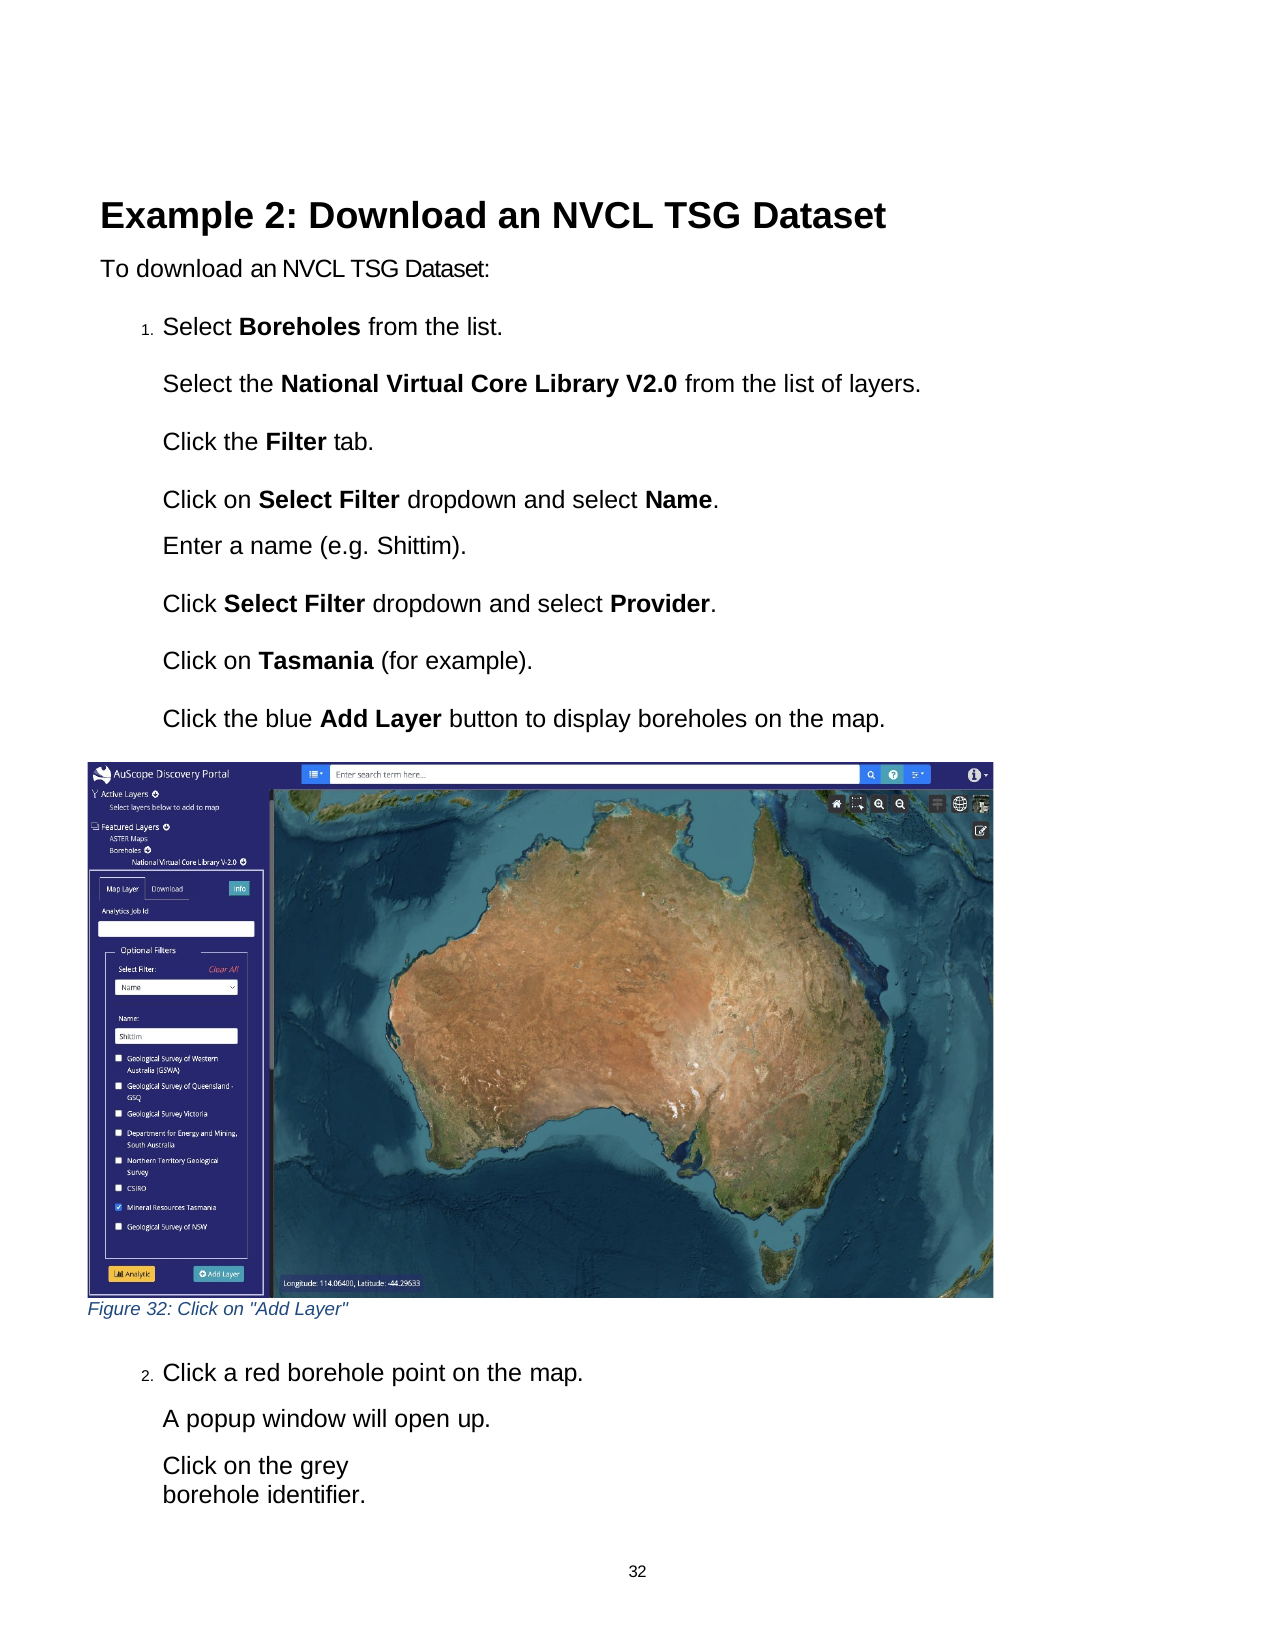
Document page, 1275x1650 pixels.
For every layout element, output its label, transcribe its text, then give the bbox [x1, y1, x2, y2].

text Click on the grey borehole identifier. [162, 1451, 412, 1508]
text Click the blue Add Layer button to display boreholes on the map. [162, 704, 1192, 733]
text Click on Select Filter dropdown and select Name. [162, 485, 1192, 513]
list Click a red borehole point on the map. [141, 1358, 1192, 1387]
text A popup window will open up. [162, 1404, 1192, 1433]
text Click on Tasmania (for example). [162, 646, 1192, 675]
text Click the Filter tab. [162, 427, 1192, 456]
text To download an NVCL TSG Dataset: [100, 254, 1192, 283]
text Enter a name (e.g. Shittim). [162, 531, 1192, 560]
text Select the National Virtual Core Library V2.0 from the list of layers. [162, 369, 1192, 398]
list Select Boreholes from the list. [141, 312, 1192, 340]
text Click Select Filter dropdown and select Provider. [162, 589, 1192, 617]
picture [87, 762, 994, 1298]
subtitle Example 2: Download an NVCL TSG Dataset [100, 193, 1192, 236]
